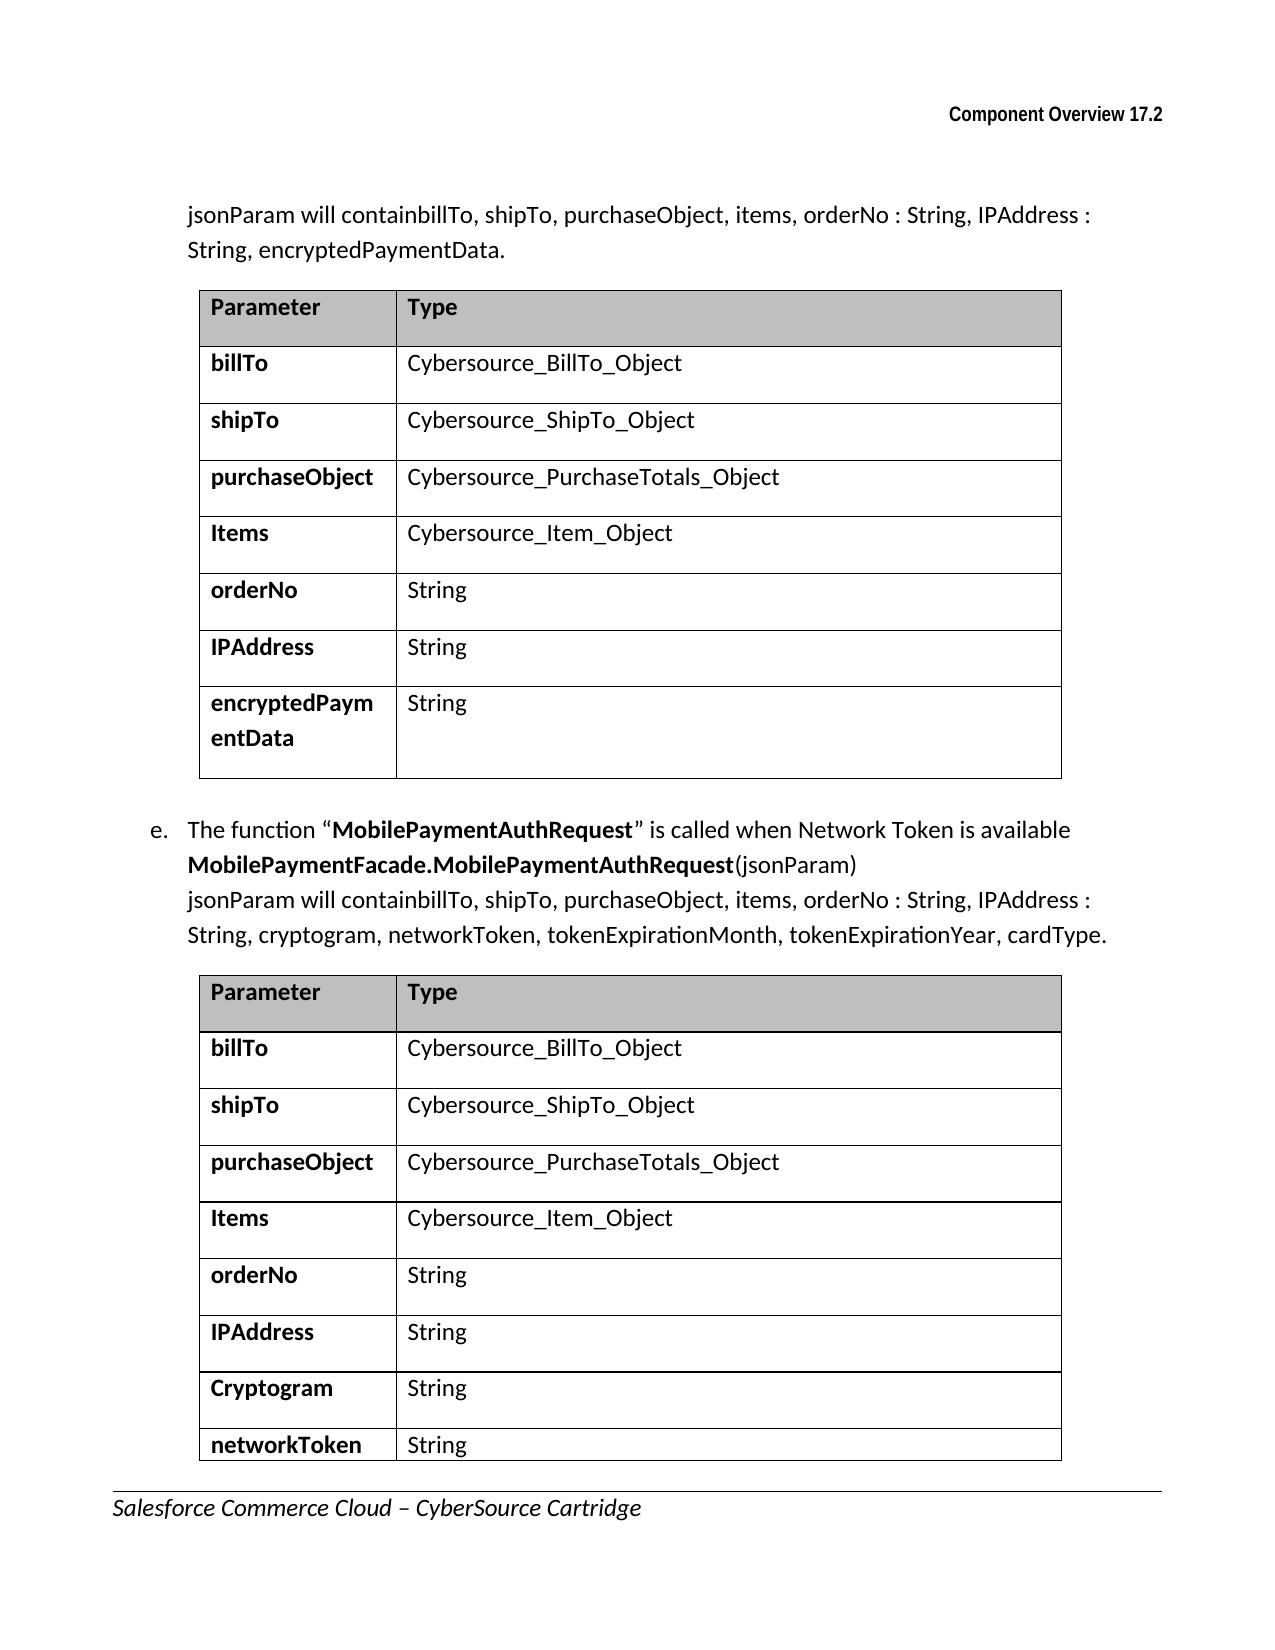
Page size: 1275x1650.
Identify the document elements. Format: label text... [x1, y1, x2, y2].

table_cell Cybersource_Item_Object [397, 1203, 1061, 1258]
table_cell purchaseObject [200, 1146, 396, 1201]
table_cell billTo [200, 347, 396, 403]
table_header Parameter [200, 291, 396, 346]
table_cell purchaseObject [200, 461, 396, 516]
table_cell String [397, 1316, 1061, 1371]
table_cell Cybersource_ShipTo_Object [397, 1089, 1061, 1145]
table_cell Items [200, 517, 396, 573]
table_cell Cybersource_PurchaseTotals_Object [397, 1146, 1061, 1201]
table_cell Cybersource_BillTo_Object [397, 1033, 1061, 1088]
table_cell String [397, 1259, 1061, 1315]
list The function “MobilePaymentAuthRequest” is called when Network Token is available [150, 814, 1162, 844]
table_cell Cybersource_PurchaseTotals_Object [397, 461, 1061, 516]
list jsonParam will containbillTo, shipTo, purchaseObject, items, orderNo : String, IPAddress : String, cryptogram, networkToken, tokenExpirationMonth, tokenExpirationYear, cardType. [187, 884, 1162, 949]
table_cell Cybersource_Item_Object [397, 517, 1061, 573]
table_header Parameter [200, 976, 396, 1031]
table_cell String [397, 1429, 1061, 1460]
table_cell String [397, 1373, 1061, 1428]
table_cell orderNo [200, 1259, 396, 1315]
list MobilePaymentFacade.MobilePaymentAuthRequest(jsonParam) [187, 849, 1162, 879]
table_header Type [397, 291, 1061, 346]
table_cell String [397, 631, 1061, 686]
table_cell orderNo [200, 574, 396, 629]
table_cell shipTo [200, 1089, 396, 1145]
table_cell encryptedPaymentData [200, 687, 396, 778]
table_cell String [397, 687, 1061, 778]
table_cell Cybersource_ShipTo_Object [397, 404, 1061, 459]
table_cell networkToken [200, 1429, 396, 1460]
table_cell Items [200, 1203, 396, 1258]
table_cell String [397, 574, 1061, 629]
table_cell shipTo [200, 404, 396, 459]
table_header Type [397, 976, 1061, 1031]
list jsonParam will containbillTo, shipTo, purchaseObject, items, orderNo : String, IPAddress : String, encryptedPaymentData. [187, 199, 1162, 264]
table_cell Cryptogram [200, 1373, 396, 1428]
table_cell IPAddress [200, 1316, 396, 1371]
table_cell Cybersource_BillTo_Object [397, 347, 1061, 403]
table_cell billTo [200, 1033, 396, 1088]
table_cell IPAddress [200, 631, 396, 686]
